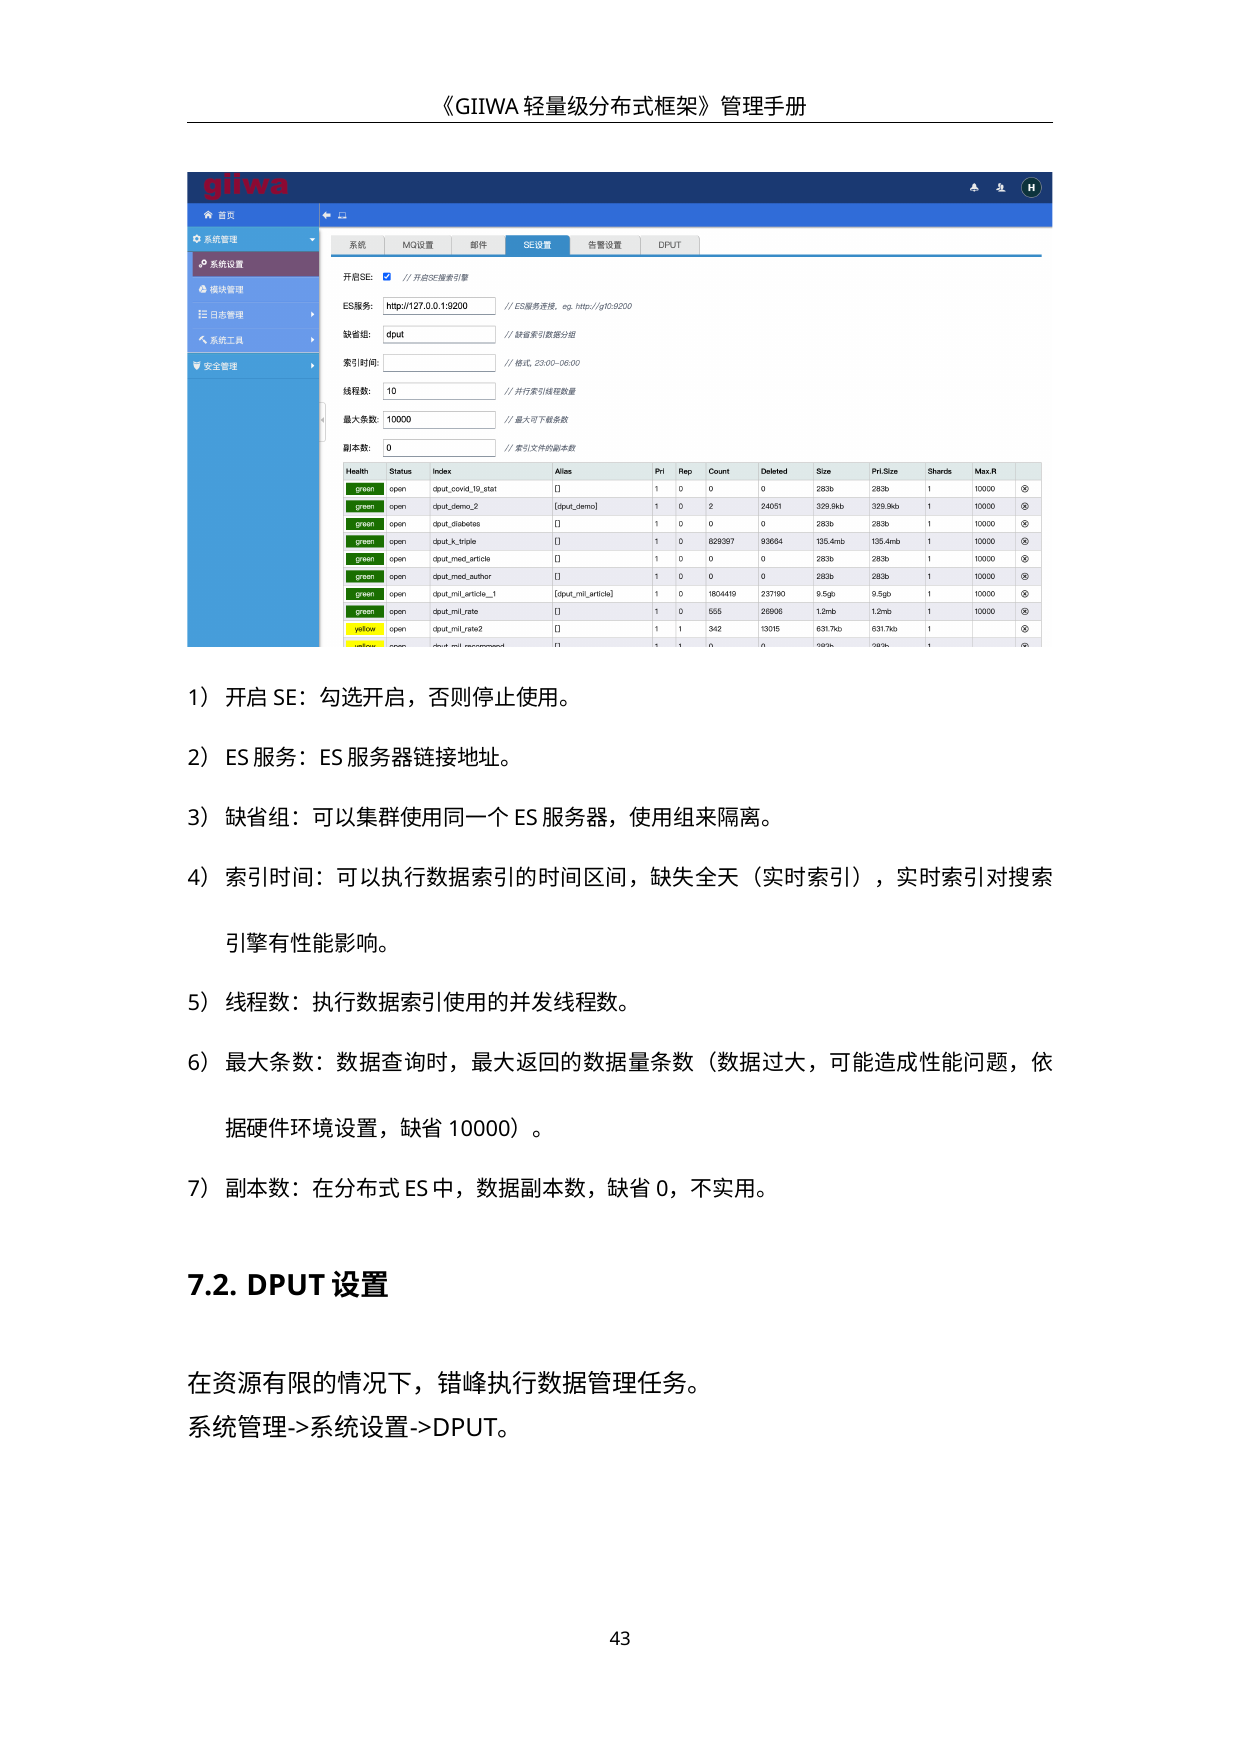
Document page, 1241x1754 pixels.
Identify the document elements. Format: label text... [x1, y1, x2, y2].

list 索引时间：可以执行数据索引的时间区间，缺失全天（实时索引），实时索引对搜索引擎有性能影响。 [187, 853, 1053, 963]
text 系统管理->系统设置->DPUT。 [187, 1404, 1053, 1448]
list 缺省组：可以集群使用同一个ES服务器，使用组来隔离。 [187, 793, 1053, 837]
subtitle DPUT设置 [187, 1260, 1053, 1304]
picture [187, 172, 1053, 647]
list 开启SE：勾选开启，否则停止使用。 [187, 674, 1053, 718]
text 在资源有限的情况下，错峰执行数据管理任务。 [187, 1360, 1053, 1404]
list 最大条数：数据查询时，最大返回的数据量条数（数据过大，可能造成性能问题，依据硬件环境设置，缺省10000）。 [187, 1039, 1053, 1149]
list ES服务：ES服务器链接地址。 [187, 733, 1053, 778]
list 线程数：执行数据索引使用的并发线程数。 [187, 979, 1053, 1023]
list 副本数：在分布式ES中，数据副本数，缺省0，不实用。 [187, 1165, 1053, 1209]
